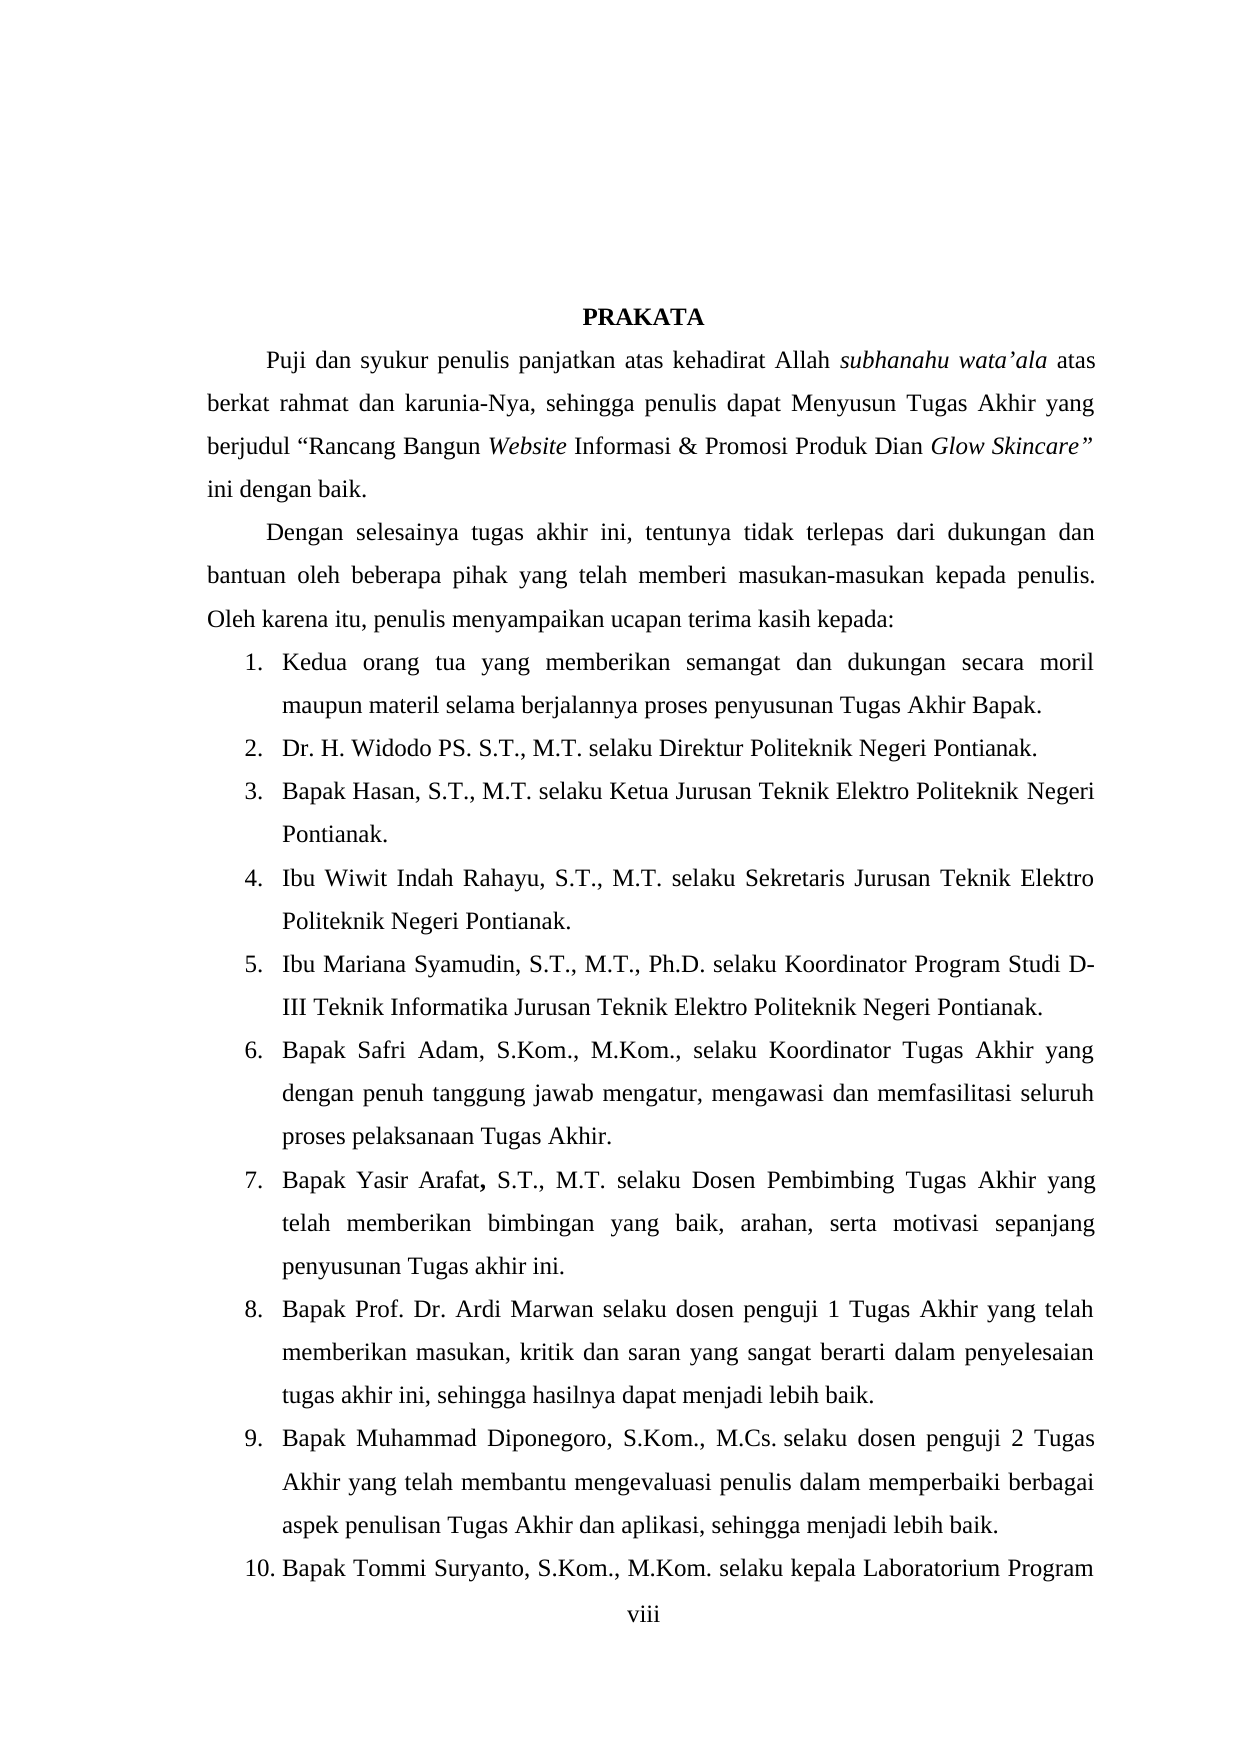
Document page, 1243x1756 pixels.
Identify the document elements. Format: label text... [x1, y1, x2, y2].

list Bapak Prof. Dr. Ardi Marwan selaku dosen penguji 1 Tugas Akhir yang telah memberikan masukan, kritik dan saran yang sangat berarti dalam penyelesaian tugas akhir ini, sehingga hasilnya dapat menjadi lebih baik. [244, 1294, 1095, 1409]
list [244, 1553, 1094, 1582]
list Bapak Hasan, S.T., M.T. selaku Ketua Jurusan Teknik Elektro Politeknik Negeri Pontianak. [244, 776, 1095, 848]
text Puji dan syukur penulis panjatkan atas kehadirat Allah subhanahu wata’ala atas berkat rahmat dan karunia-Nya, sehingga penulis dapat Menyusun Tugas Akhir yang berjudul “Rancang Bangun Website Informasi & Promosi Produk Dian Glow Skincare” ini dengan baik. [207, 345, 1095, 503]
list Kedua orang tua yang memberikan semangat dan dukungan secara moril maupun materil selama berjalannya proses penyusunan Tugas Akhir Bapak. [244, 647, 1095, 719]
list Ibu Mariana Syamudin, S.T., M.T., Ph.D. selaku Koordinator Program Studi D- III Teknik Informatika Jurusan Teknik Elektro Politeknik Negeri Pontianak. [244, 949, 1096, 1021]
subtitle PRAKATA [177, 302, 1110, 331]
list Dr. H. Widodo PS. S.T., M.T. selaku Direktur Politeknik Negeri Pontianak. [244, 733, 1095, 762]
text Dengan selesainya tugas akhir ini, tentunya tidak terlepas dari dukungan dan bantuan oleh beberapa pihak yang telah memberi masukan-masukan kepada penulis. Oleh karena itu, penulis menyampaikan ucapan terima kasih kepada: [207, 517, 1095, 632]
list Bapak Muhammad Diponegoro, S.Kom., M.Cs. selaku dosen penguji 2 Tugas Akhir yang telah membantu mengevaluasi penulis dalam memperbaiki berbagai aspek penulisan Tugas Akhir dan aplikasi, sehingga menjadi lebih baik. [244, 1423, 1095, 1538]
list Bapak Safri Adam, S.Kom., M.Kom., selaku Koordinator Tugas Akhir yang dengan penuh tanggung jawab mengatur, mengawasi dan memfasilitasi seluruh proses pelaksanaan Tugas Akhir. [244, 1035, 1095, 1150]
list Ibu Wiwit Indah Rahayu, S.T., M.T. selaku Sekretaris Jurusan Teknik Elektro Politeknik Negeri Pontianak. [244, 863, 1095, 934]
list Bapak Yasir Arafat, S.T., M.T. selaku Dosen Pembimbing Tugas Akhir yang telah memberikan bimbingan yang baik, arahan, serta motivasi sepanjang penyusunan Tugas akhir ini. [244, 1165, 1096, 1280]
